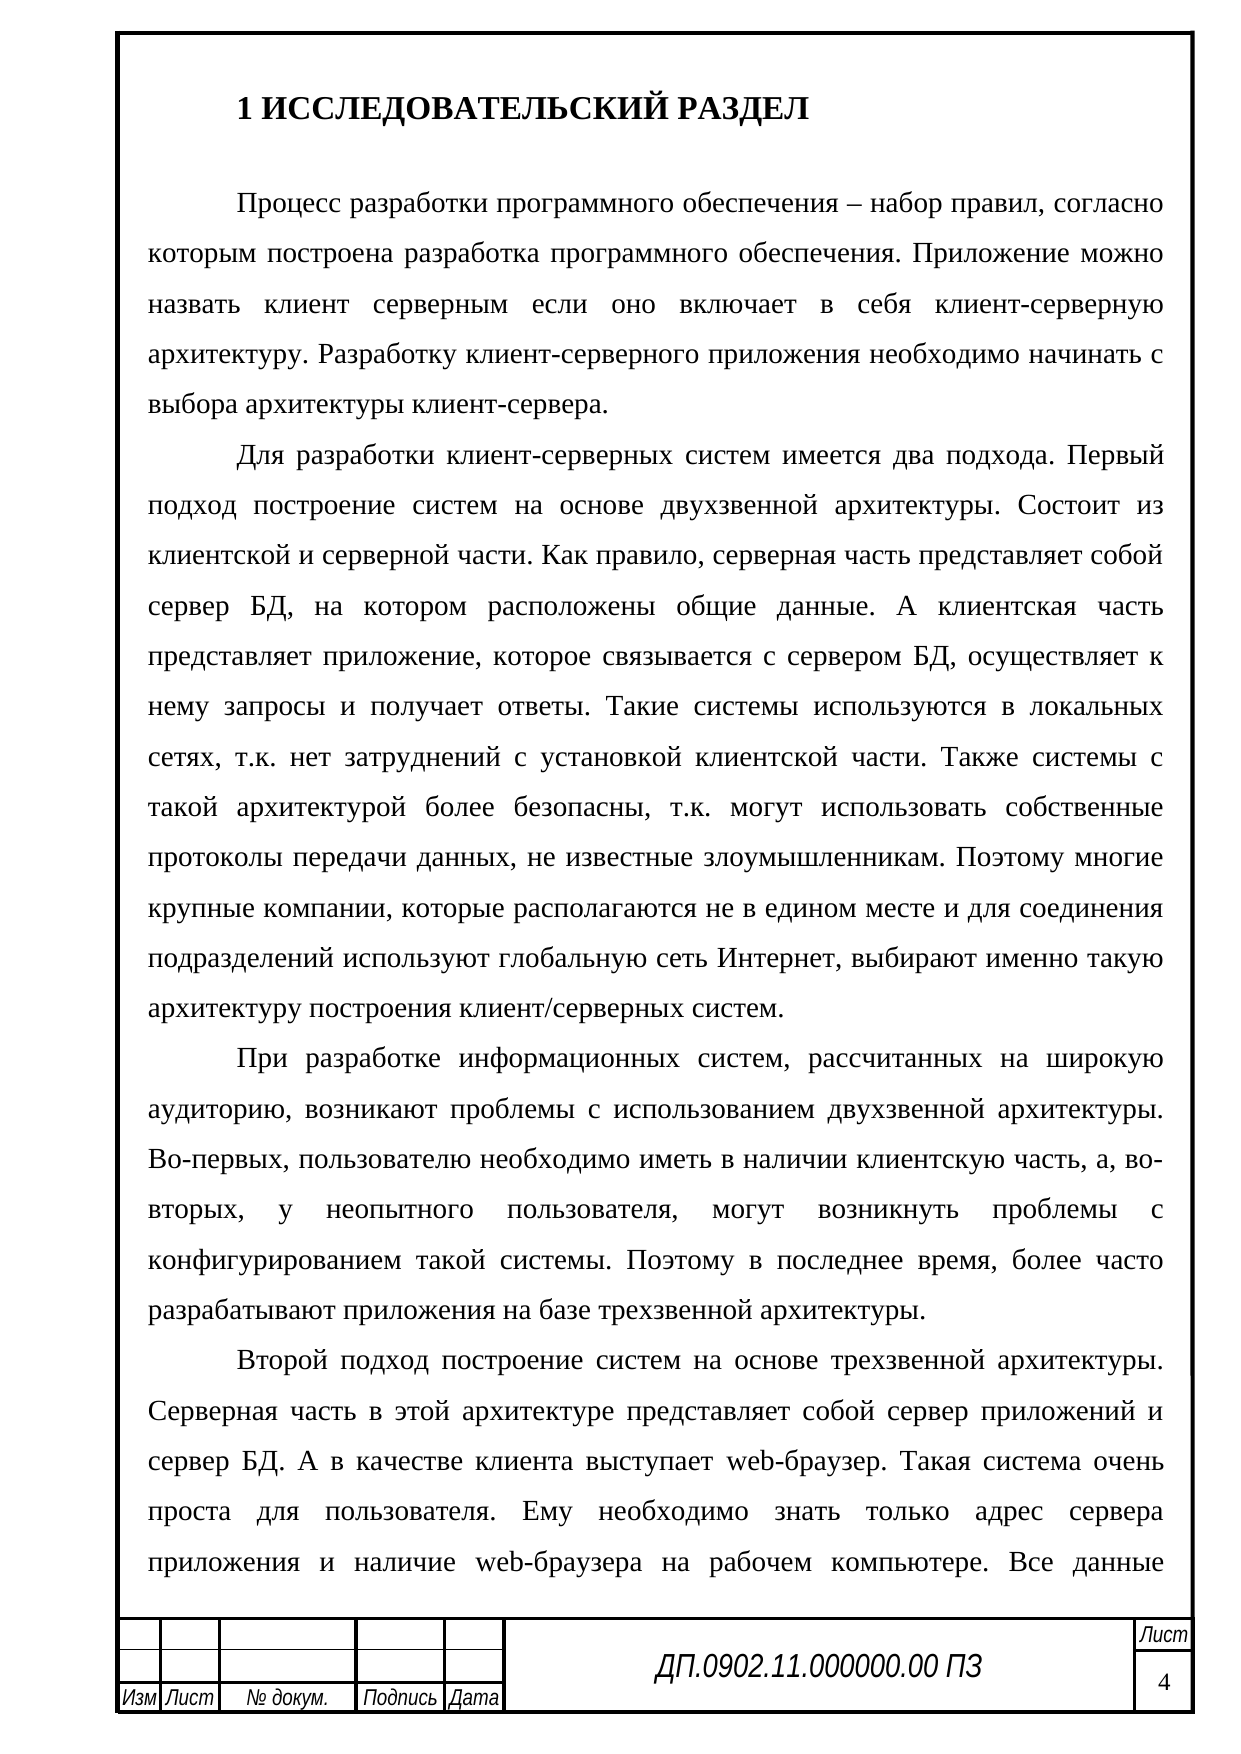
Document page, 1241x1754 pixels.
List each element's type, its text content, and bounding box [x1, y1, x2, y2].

text Для разработки клиент-серверных систем имеется два подхода. Первый подход построение систем на основе двухзвенной архитектуры. Состоит из клиентской и серверной части. Как правило, серверная часть представляет собой сервер БД, на котором расположены общие данные. А клиентская часть представляет приложение, которое связывается с сервером БД, осуществляет к нему запросы и получает ответы. Такие системы используются в локальных сетях, т.к. нет затруднений с установкой клиентской части. Также системы с такой архитектурой более безопасны, т.к. могут использовать собственные протоколы передачи данных, не известные злоумышленникам. Поэтому многие крупные компании, которые располагаются не в едином месте и для соединения подразделений используют глобальную сеть Интернет, выбирают именно такую архитектуру построения клиент/серверных систем. [148, 437, 1164, 1024]
text 1 Исследовательский раздел [236, 89, 1164, 127]
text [148, 1342, 1164, 1577]
text При разработке информационных систем, рассчитанных на широкую аудиторию, возникают проблемы с использованием двухзвенной архитектуры. Во-первых, пользователю необходимо иметь в наличии клиентскую часть, а, во-вторых, у неопытного пользователя, могут возникнуть проблемы с конфигурированием такой системы. Поэтому в последнее время, более часто разрабатывают приложения на базе трехзвенной архитектуры. [148, 1041, 1164, 1326]
text Процесс разработки программного обеспечения – набор правил, согласно которым построена разработка программного обеспечения. Приложение можно назвать клиент серверным если оно включает в себя клиент-серверную архитектуру. Разработку клиент-серверного приложения необходимо начинать с выбора архитектуры клиент-сервера. [148, 185, 1164, 420]
